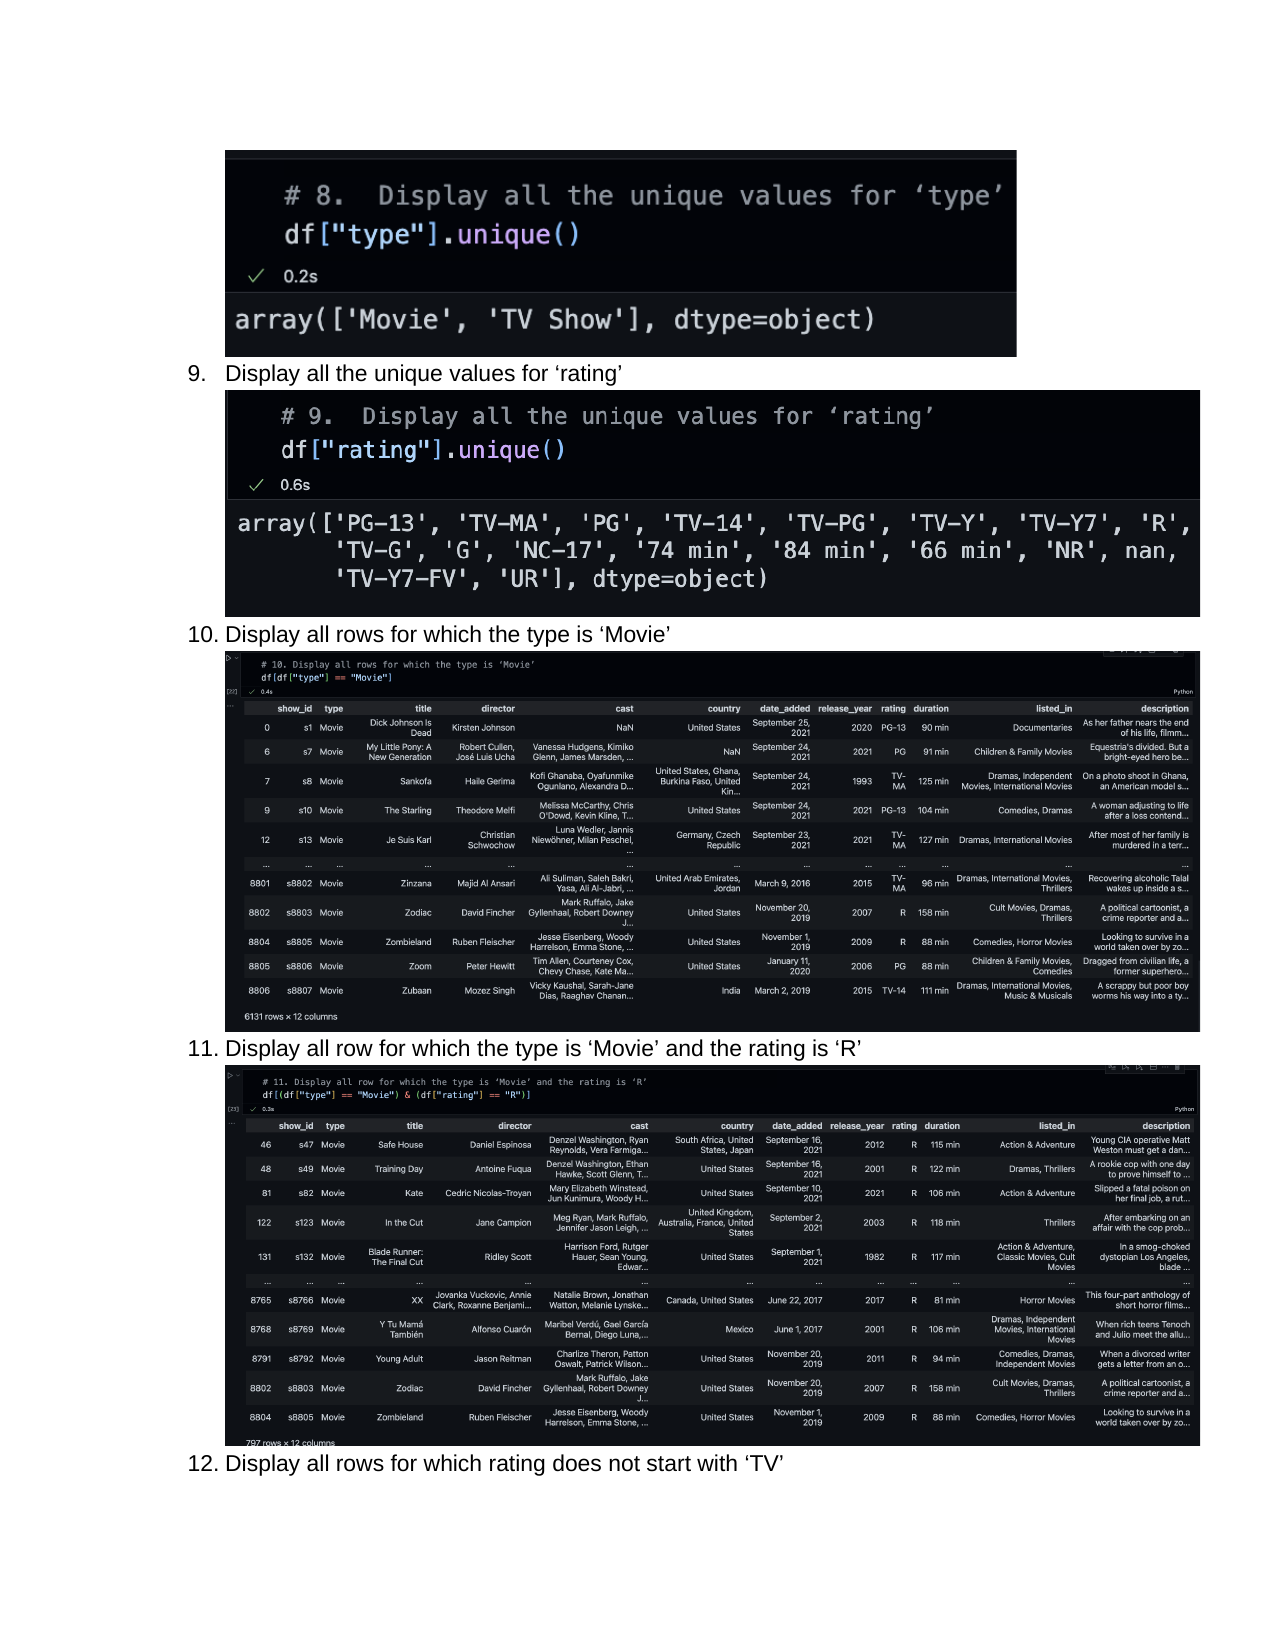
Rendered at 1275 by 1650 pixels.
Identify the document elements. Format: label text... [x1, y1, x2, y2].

list Display all rows for which rating does not start with ‘TV’ [187, 1450, 1125, 1476]
picture [225, 150, 1017, 357]
picture [225, 1065, 1200, 1446]
list Display all rows for which the type is ‘Movie’ [187, 621, 1125, 647]
picture [225, 651, 1200, 1032]
picture [225, 390, 1200, 617]
list Display all row for which the type is ‘Movie’ and the rating is ‘R’ [187, 1035, 1125, 1062]
list Display all the unique values for ‘rating’ [187, 360, 1125, 386]
